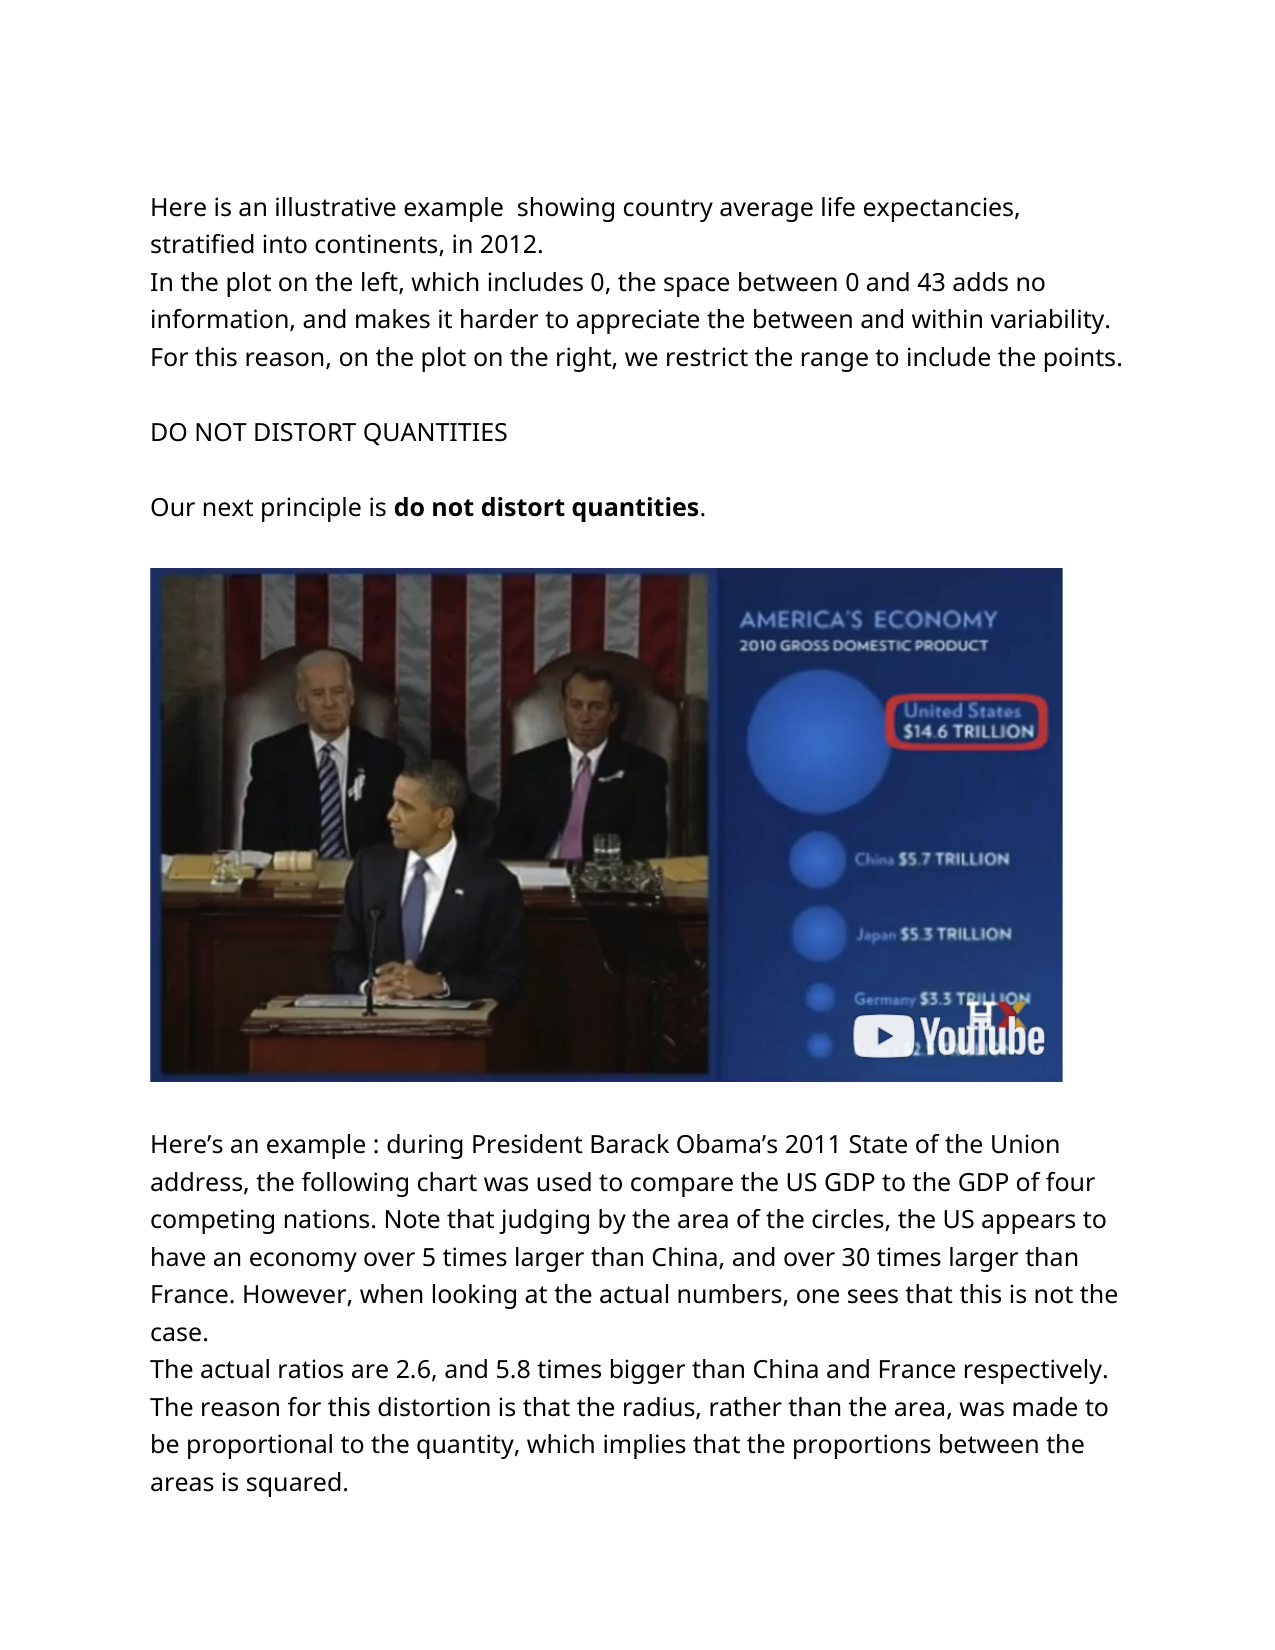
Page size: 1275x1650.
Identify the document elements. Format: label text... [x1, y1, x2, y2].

text The actual ratios are 2.6, and 5.8 times bigger than China and France respectively. [150, 1350, 1125, 1387]
text The reason for this distortion is that the radius, rather than the area, was made to be proportional to the quantity, which implies that the proportions between the areas is squared. [150, 1387, 1125, 1500]
text DO NOT DISTORT QUANTITIES [150, 412, 1125, 450]
text Here is an illustrative example showing country average life expectancies, stratified into continents, in 2012. [150, 187, 1125, 262]
text In the plot on the left, which includes 0, the space between 0 and 43 adds no information, and makes it harder to appreciate the between and within variability. For this reason, on the plot on the right, we restrict the range to include the points. [150, 262, 1125, 375]
text Our next principle is do not distort quantities. [150, 487, 1125, 525]
text Here’s an example : during President Barack Obama’s 2011 State of the Union address, the following chart was used to compare the US GDP to the GDP of four competing nations. Note that judging by the area of the circles, the US appears to have an economy over 5 times larger than China, and over 30 times larger than France. However, when looking at the actual numbers, one sees that this is not the case. [150, 1125, 1125, 1350]
picture [150, 568, 1063, 1082]
